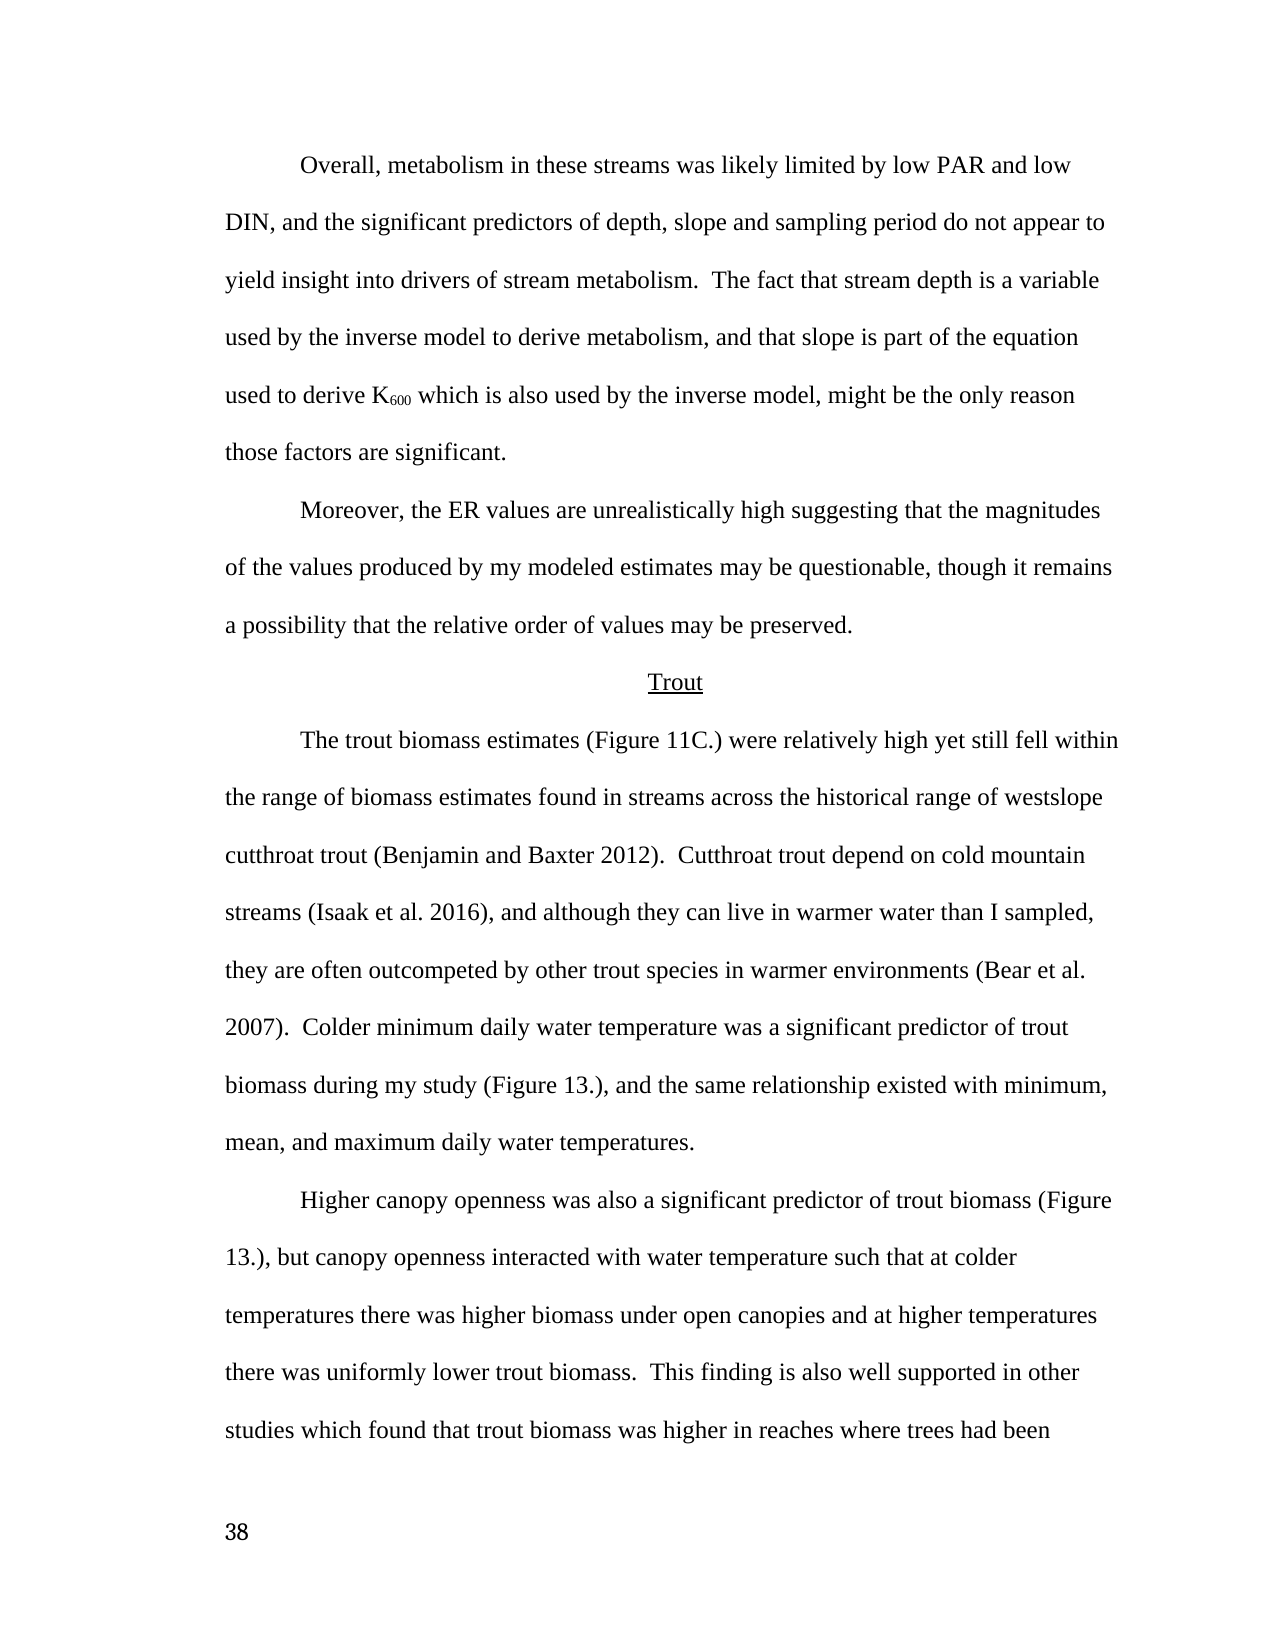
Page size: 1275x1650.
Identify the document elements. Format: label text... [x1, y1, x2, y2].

text Trout [225, 667, 1125, 696]
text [225, 1185, 1125, 1444]
text Moreover, the ER values are unrealistically high suggesting that the magnitudes of the values produced by my modeled estimates may be questionable, though it remains a possibility that the relative order of values may be preserved. [225, 495, 1125, 639]
text The trout biomass estimates (Figure 11C.) were relatively high yet still fell within the range of biomass estimates found in streams across the historical range of westslope cutthroat trout (Benjamin and Baxter 2012). Cutthroat trout depend on cold mountain streams (Isaak et al. 2016), and although they can live in warmer water than I sampled, they are often outcompeted by other trout species in warmer environments (Bear et al. 2007). Colder minimum daily water temperature was a significant predictor of trout biomass during my study (Figure 13.), and the same relationship existed with minimum, mean, and maximum daily water temperatures. [225, 725, 1125, 1156]
text Overall, metabolism in these streams was likely limited by low PAR and low DIN, and the significant predictors of depth, slope and sampling period do not appear to yield insight into drivers of stream metabolism. The fact that stream depth is a variable used by the inverse model to derive metabolism, and that slope is part of the equation used to derive K600 which is also used by the inverse model, might be the only reason those factors are significant. [225, 150, 1125, 466]
